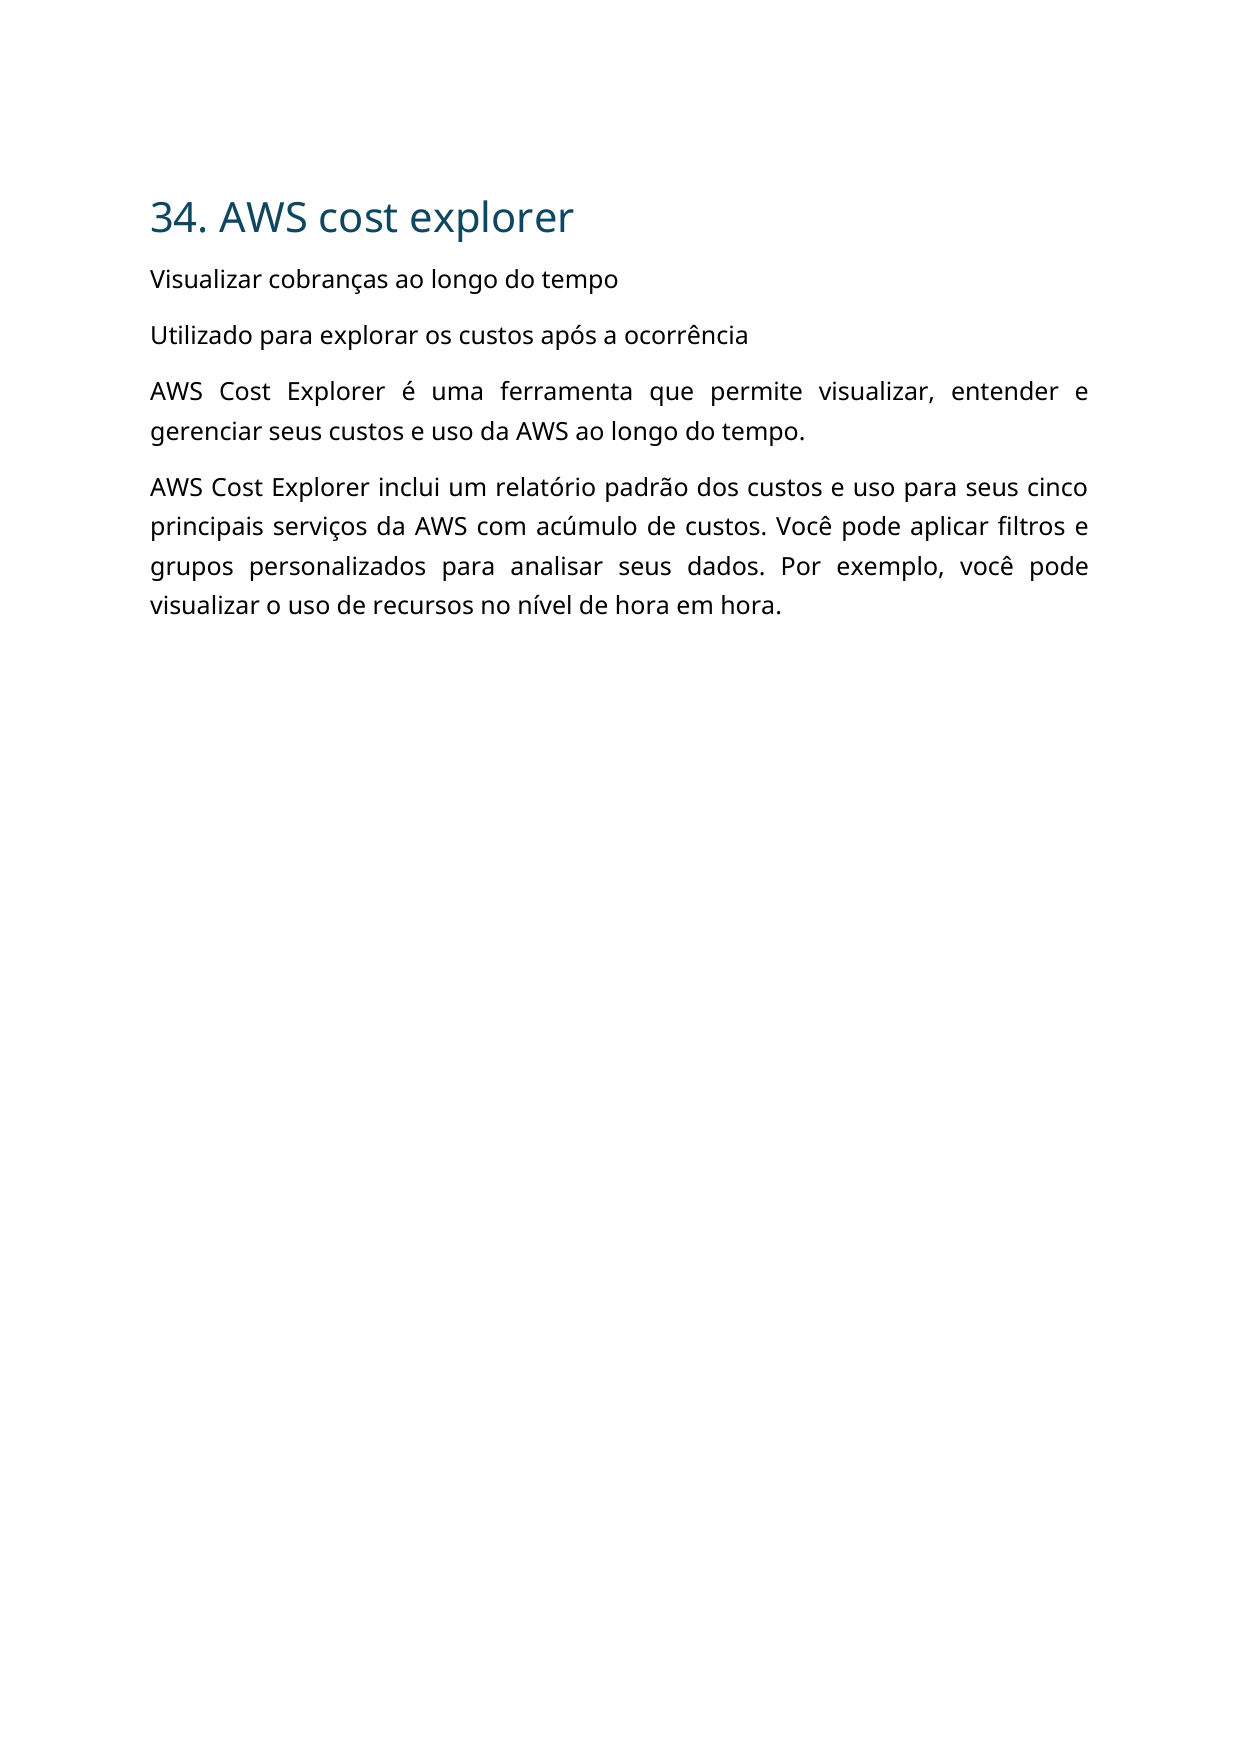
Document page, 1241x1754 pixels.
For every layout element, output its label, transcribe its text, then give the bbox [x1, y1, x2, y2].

text Utilizado para explorar os custos após a ocorrência [150, 318, 1090, 352]
text AWS Cost Explorer é uma ferramenta que permite visualizar, entender e gerenciar seus custos e uso da AWS ao longo do tempo. [150, 374, 1090, 447]
subtitle 34. AWS cost explorer [150, 187, 1090, 244]
text Visualizar cobranças ao longo do tempo [150, 262, 1090, 296]
text AWS Cost Explorer inclui um relatório padrão dos custos e uso para seus cinco principais serviços da AWS com acúmulo de custos. Você pode aplicar filtros e grupos personalizados para analisar seus dados. Por exemplo, você pode visualizar o uso de recursos no nível de hora em hora. [150, 469, 1090, 622]
